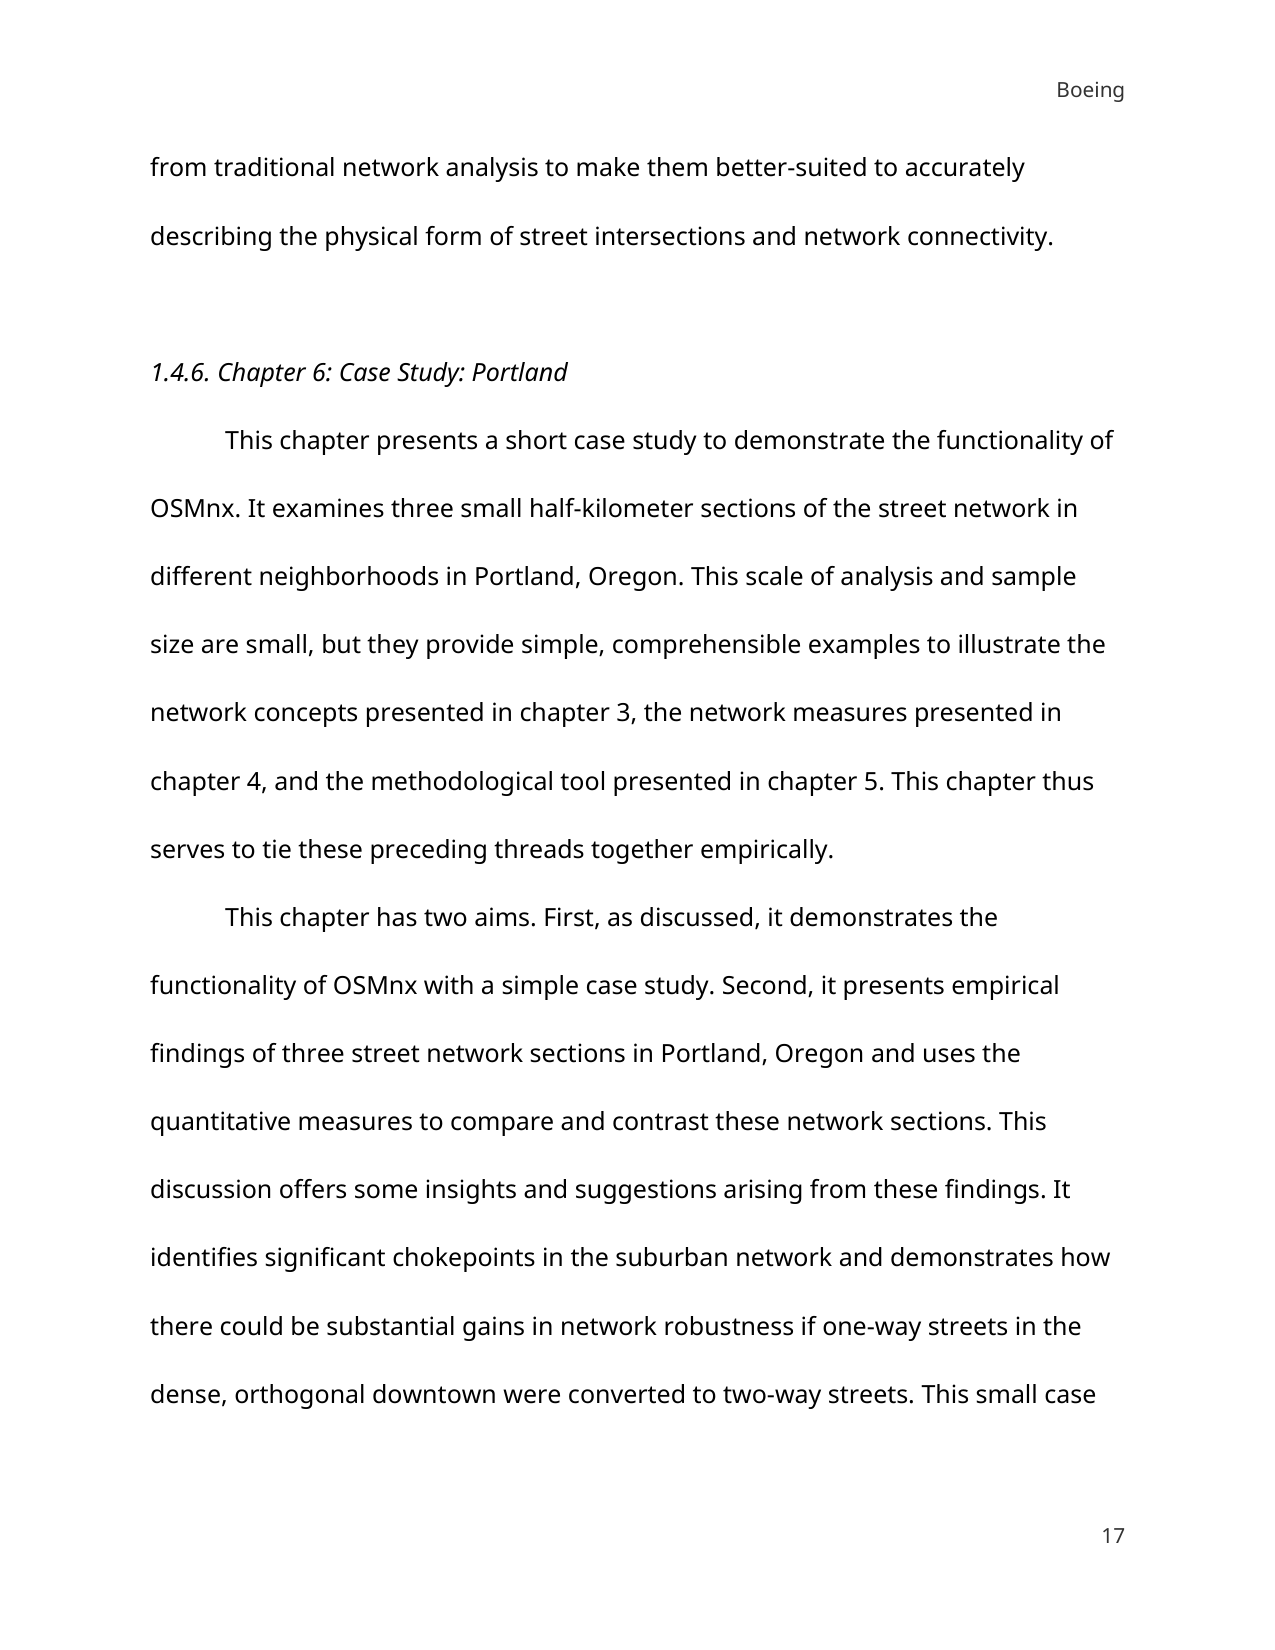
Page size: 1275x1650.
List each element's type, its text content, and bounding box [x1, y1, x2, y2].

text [150, 899, 1125, 1410]
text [150, 150, 1125, 252]
text This chapter presents a short case study to demonstrate the functionality of OSMnx. It examines three small half-kilometer sections of the street network in different neighborhoods in Portland, Oregon. This scale of analysis and sample size are small, but they provide simple, comprehensible examples to illustrate the network concepts presented in chapter 3, the network measures presented in chapter 4, and the methodological tool presented in chapter 5. This chapter thus serves to tie these preceding threads together empirically. [150, 422, 1125, 865]
subtitle Chapter 6: Case Study: Portland [150, 354, 1125, 388]
